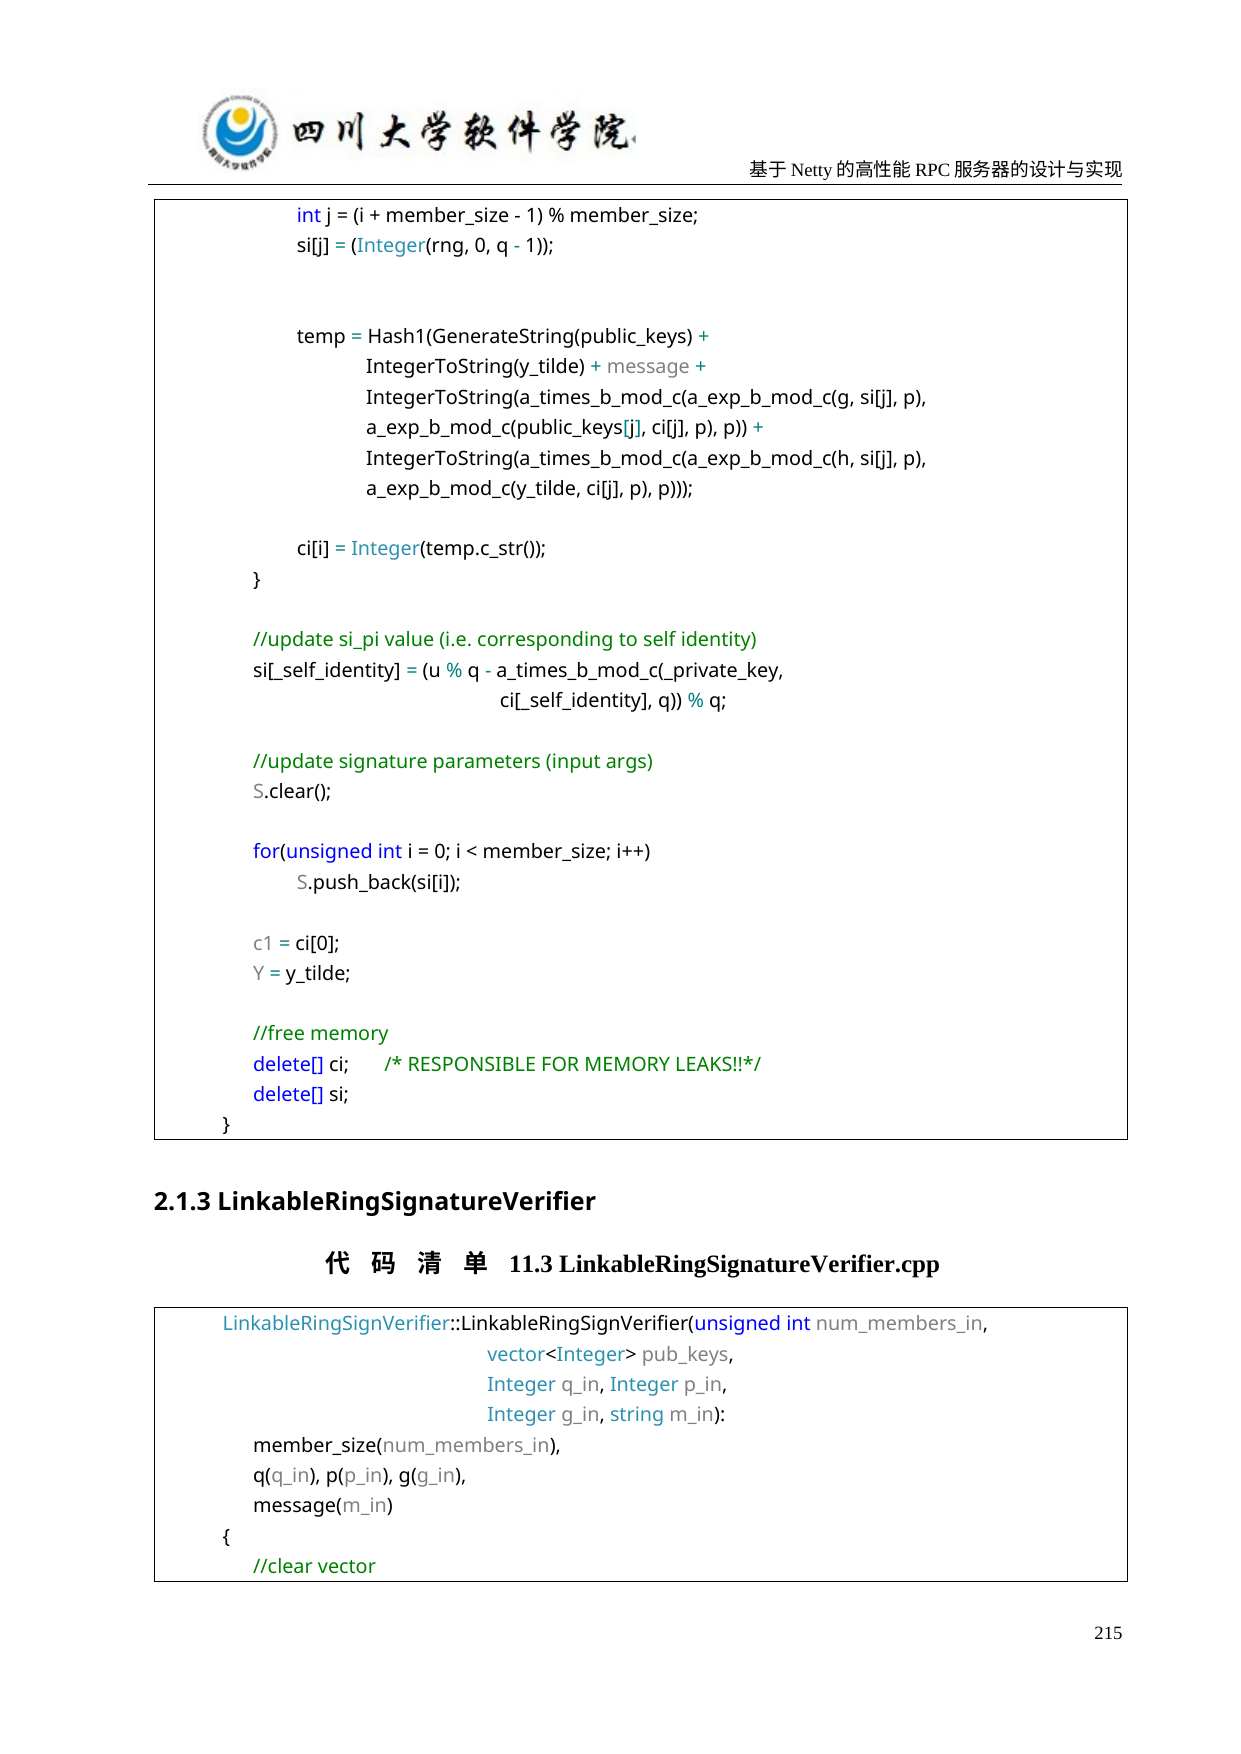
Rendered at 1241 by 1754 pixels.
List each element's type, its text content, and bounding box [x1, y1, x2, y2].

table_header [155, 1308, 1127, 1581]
picture [197, 88, 639, 177]
text 2.1.3 LinkableRingSignatureVerifier [154, 1171, 1116, 1231]
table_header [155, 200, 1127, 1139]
text 代码清单11.3 LinkableRingSignatureVerifier.cpp [154, 1231, 1116, 1292]
